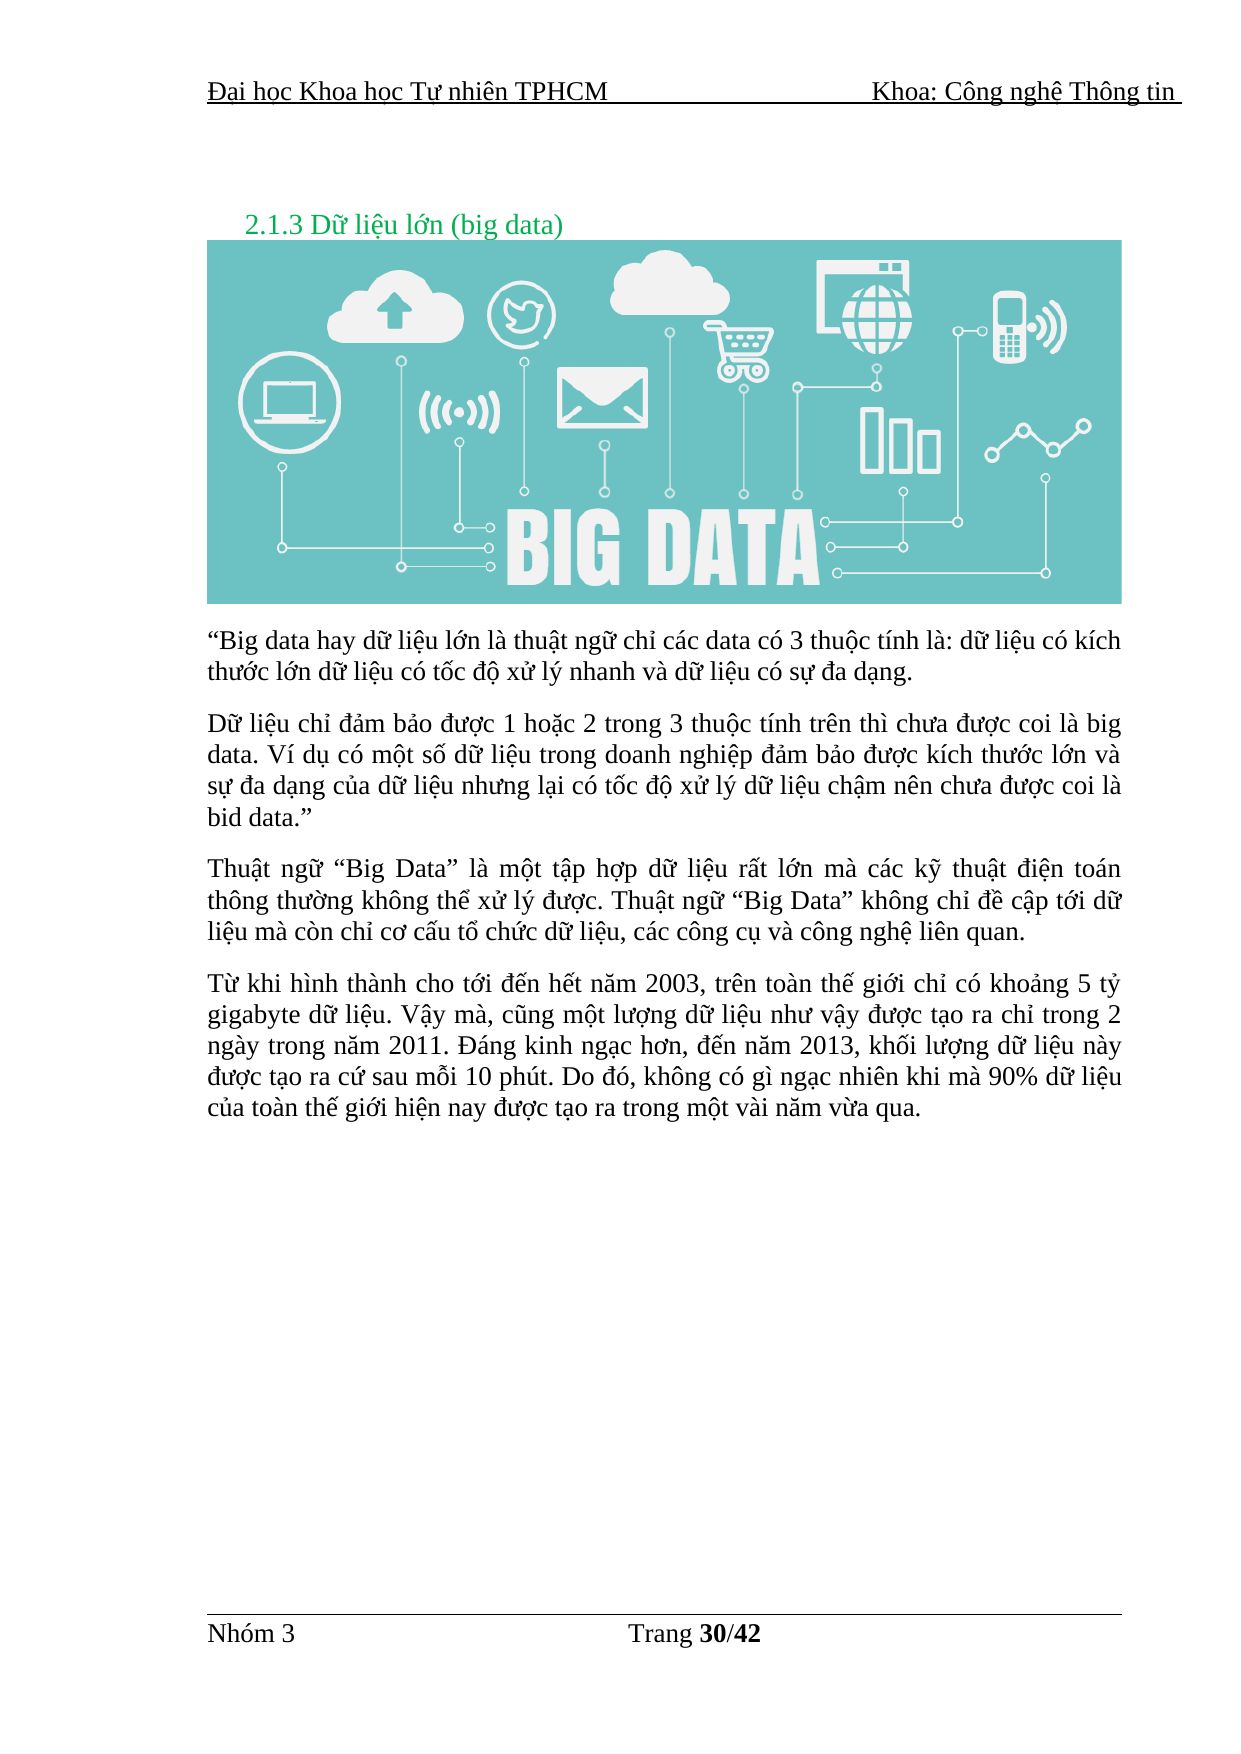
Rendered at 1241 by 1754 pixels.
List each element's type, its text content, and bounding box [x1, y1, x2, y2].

picture [207, 240, 1122, 604]
text Từ khi hình thành cho tới đến hết năm 2003, trên toàn thế giới chỉ có khoảng 5 tỷ gigabyte dữ liệu. Vậy mà, cũng một lượng dữ liệu như vậy được tạo ra chỉ trong 2 ngày trong năm 2011. Đáng kinh ngạc hơn, đến năm 2013, khối lượng dữ liệu này được tạo ra cứ sau mỗi 10 phút. Do đó, không có gì ngạc nhiên khi mà 90% dữ liệu của toàn thế giới hiện nay được tạo ra trong một vài năm vừa qua. [207, 967, 1122, 1123]
subtitle 2.1.3 Dữ liệu lớn (big data) [244, 207, 1122, 240]
text Thuật ngữ “Big Data” là một tập hợp dữ liệu rất lớn mà các kỹ thuật điện toán thông thường không thể xử lý được. Thuật ngữ “Big Data” không chỉ đề cập tới dữ liệu mà còn chỉ cơ cấu tổ chức dữ liệu, các công cụ và công nghệ liên quan. [207, 853, 1122, 946]
text “Big data hay dữ liệu lớn là thuật ngữ chỉ các data có 3 thuộc tính là: dữ liệu có kích thước lớn dữ liệu có tốc độ xử lý nhanh và dữ liệu có sự đa dạng. [207, 624, 1122, 686]
text Dữ liệu chỉ đảm bảo được 1 hoặc 2 trong 3 thuộc tính trên thì chưa được coi là big data. Ví dụ có một số dữ liệu trong doanh nghiệp đảm bảo được kích thước lớn và sự đa dạng của dữ liệu nhưng lại có tốc độ xử lý dữ liệu chậm nên chưa được coi là bid data.” [207, 707, 1122, 832]
